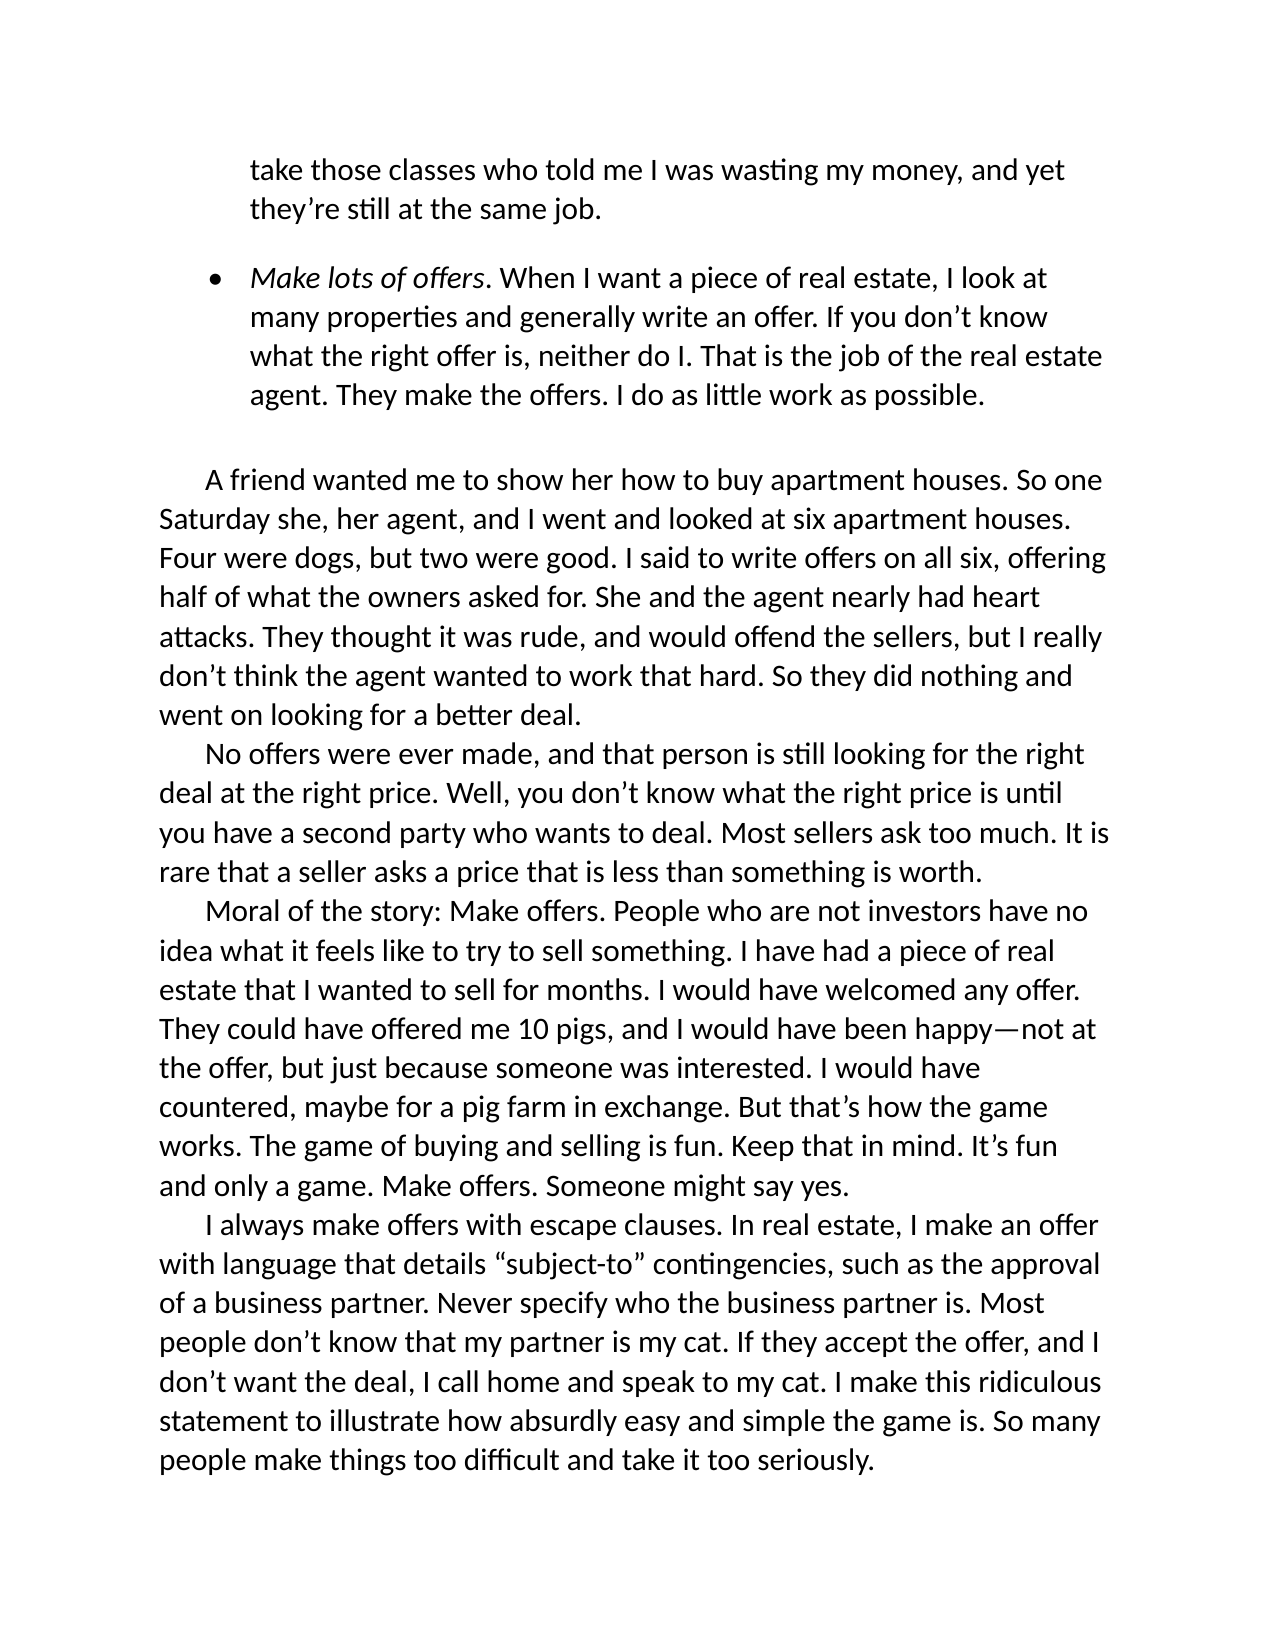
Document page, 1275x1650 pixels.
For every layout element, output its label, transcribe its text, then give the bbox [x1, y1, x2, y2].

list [207, 150, 1113, 227]
text No offers were ever made, and that person is still looking for the right deal at the right price. Well, you don’t know what the right price is until you have a second party who wants to deal. Most sellers ask too much. It is rare that a seller asks a price that is less than something is worth. [159, 734, 1113, 890]
text A friend wanted me to show her how to buy apartment houses. So one Saturday she, her agent, and I went and looked at six apartment houses. Four were dogs, but two were good. I said to write offers on all six, offering half of what the owners asked for. She and the agent nearly had heart attacks. They thought it was rude, and would offend the sellers, but I really don’t think the agent wanted to work that hard. So they did nothing and went on looking for a better deal. [159, 460, 1113, 733]
text Moral of the story: Make offers. People who are not investors have no idea what it feels like to try to sell something. I have had a piece of real estate that I wanted to sell for months. I would have welcomed any offer. They could have offered me 10 pigs, and I would have been happy—not at the offer, but just because someone was interested. I would have countered, maybe for a pig farm in exchange. But that’s how the game works. The game of buying and selling is fun. Keep that in mind. It’s fun and only a game. Make offers. Someone might say yes. [159, 891, 1113, 1204]
list Make lots of offers. When I want a piece of real estate, I look at many properties and generally write an offer. If you don’t know what the right offer is, neither do I. That is the job of the real estate agent. They make the offers. I do as little work as possible. [207, 258, 1113, 414]
text I always make offers with escape clauses. In real estate, I make an offer with language that details “subject-to” contingencies, such as the approval of a business partner. Never specify who the business partner is. Most people don’t know that my partner is my cat. If they accept the offer, and I don’t want the deal, I call home and speak to my cat. I make this ridiculous statement to illustrate how absurdly easy and simple the game is. So many people make things too difficult and take it too seriously. [159, 1205, 1113, 1478]
